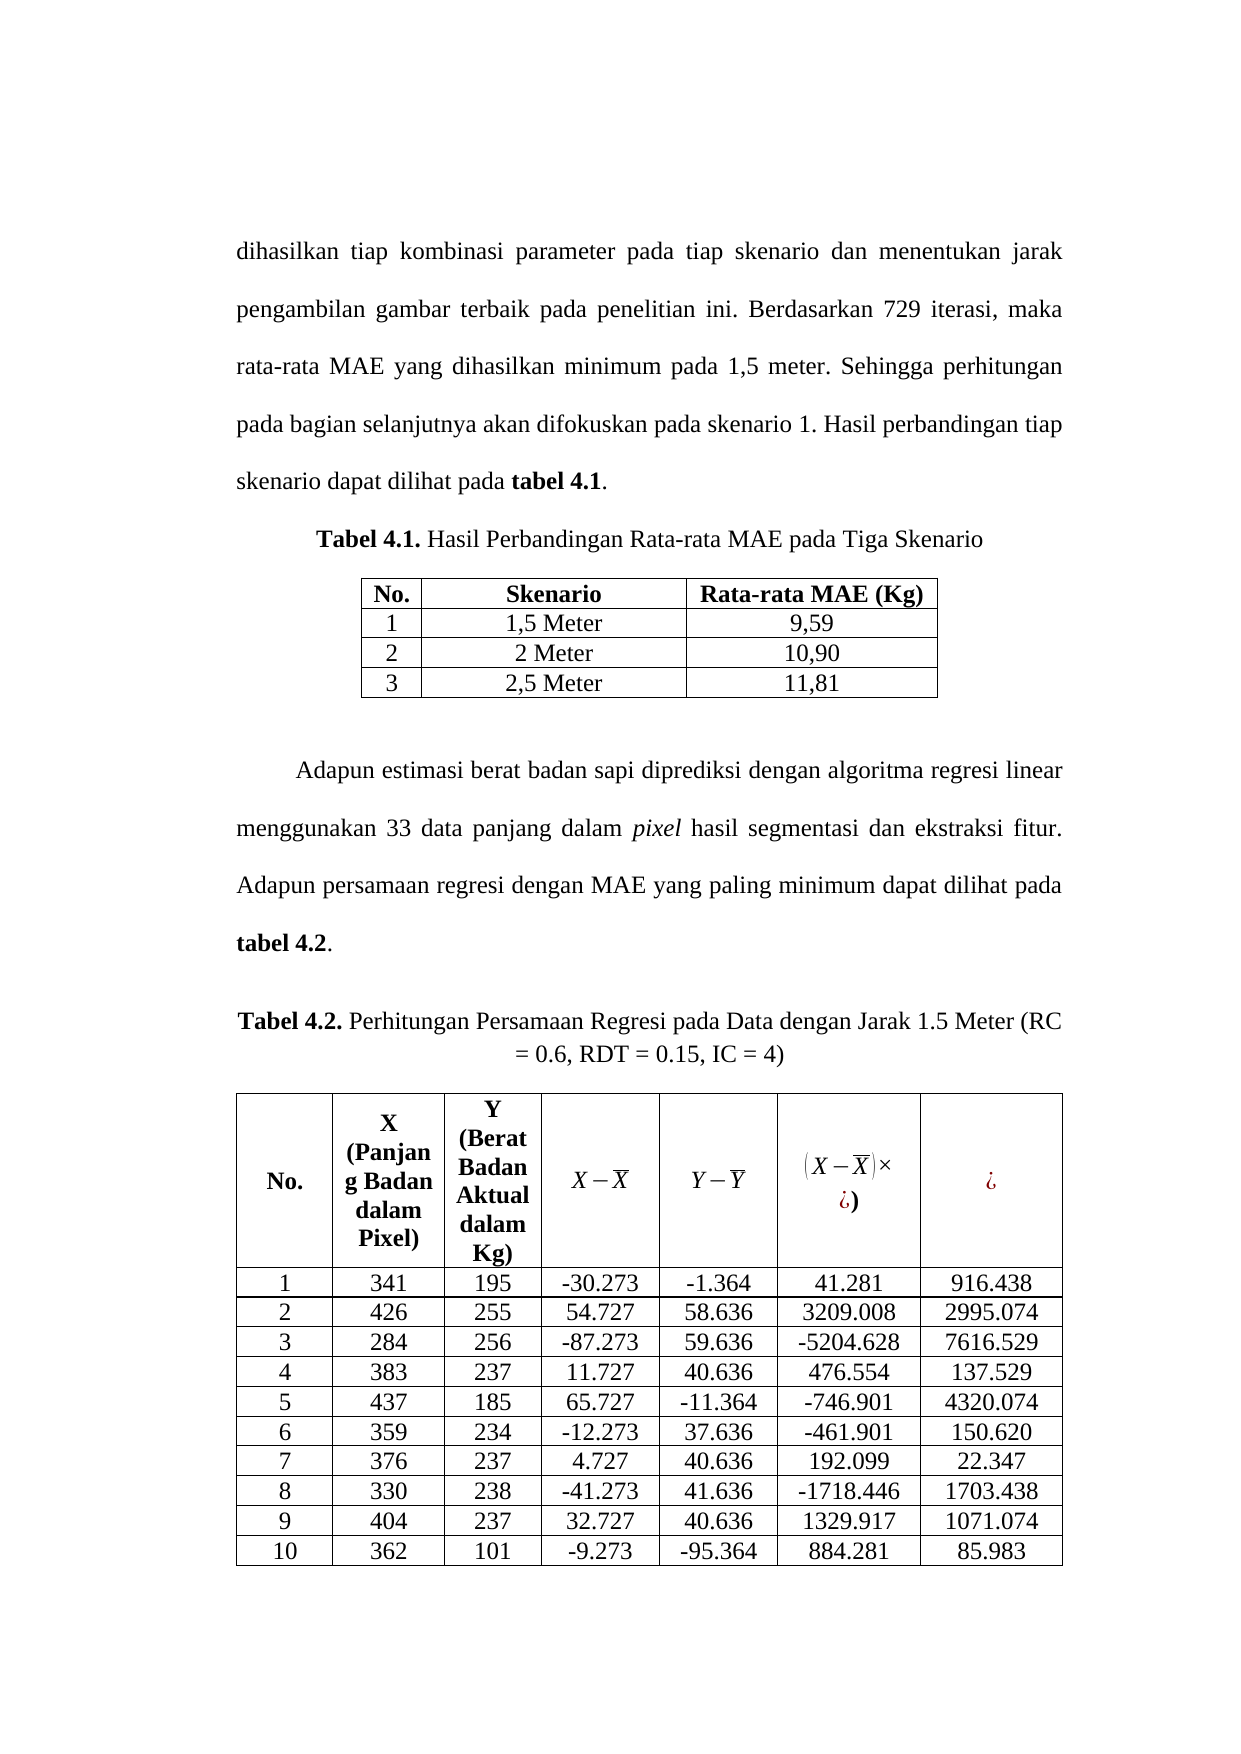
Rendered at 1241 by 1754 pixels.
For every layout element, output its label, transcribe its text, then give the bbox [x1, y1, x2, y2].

table_header Y (Berat Badan Aktual dalam Kg) [445, 1094, 541, 1267]
table_cell 5 [237, 1387, 332, 1416]
table_cell 22.347 [921, 1446, 1062, 1475]
table_cell 195 [445, 1268, 541, 1296]
table_cell 2 [237, 1298, 332, 1326]
text Tabel 4.2. Perhitungan Persamaan Regresi pada Data dengan Jarak 1.5 Meter (RC = 0.6, RDT = 0.15, IC = 4) [236, 1006, 1063, 1068]
table_cell 330 [333, 1476, 444, 1505]
table_cell 11,81 [687, 668, 937, 697]
table_cell 40.636 [660, 1506, 777, 1535]
table_cell 238 [445, 1476, 541, 1505]
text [236, 236, 1063, 495]
table_cell 362 [333, 1536, 444, 1564]
table_cell 383 [333, 1357, 444, 1386]
table_cell 3209.008 [778, 1298, 920, 1326]
table_cell 41.281 [778, 1268, 920, 1296]
table_cell 4.727 [542, 1446, 659, 1475]
table_cell 234 [445, 1417, 541, 1445]
text Tabel 4.1. Hasil Perbandingan Rata-rata MAE pada Tiga Skenario [236, 524, 1063, 552]
table_header No. [362, 579, 421, 607]
table_cell 426 [333, 1298, 444, 1326]
table_cell 40.636 [660, 1446, 777, 1475]
table_header [921, 1094, 1062, 1267]
table_cell 1 [362, 609, 421, 637]
table_cell 10,90 [687, 638, 937, 667]
table_cell 884.281 [778, 1536, 920, 1564]
table_cell 4 [237, 1357, 332, 1386]
table_cell 1329.917 [778, 1506, 920, 1535]
table_cell 2 Meter [422, 638, 686, 667]
table_cell 359 [333, 1417, 444, 1445]
table_header X (Panjang Badan dalam Pixel) [333, 1094, 444, 1267]
table_cell 237 [445, 1506, 541, 1535]
table_header Skenario [422, 579, 686, 607]
table_header Rata-rata MAE (Kg) [687, 579, 937, 607]
table_cell 40.636 [660, 1357, 777, 1386]
table_cell -461.901 [778, 1417, 920, 1445]
table_cell 916.438 [921, 1268, 1062, 1296]
table_cell -30.273 [542, 1268, 659, 1296]
table_header [660, 1094, 777, 1267]
table_cell -12.273 [542, 1417, 659, 1445]
table_cell 2 [362, 638, 421, 667]
table_cell 237 [445, 1446, 541, 1475]
table_cell -95.364 [660, 1536, 777, 1564]
table_cell 137.529 [921, 1357, 1062, 1386]
table_cell -9.273 [542, 1536, 659, 1564]
table_cell 9,59 [687, 609, 937, 637]
table_cell 237 [445, 1357, 541, 1386]
table_cell 54.727 [542, 1298, 659, 1326]
table_cell 9 [237, 1506, 332, 1535]
text Adapun estimasi berat badan sapi diprediksi dengan algoritma regresi linear menggunakan 33 data panjang dalam pixel hasil segmentasi dan ekstraksi fitur. Adapun persamaan regresi dengan MAE yang paling minimum dapat dilihat pada tabel 4.2. [236, 755, 1063, 957]
table_cell 1071.074 [921, 1506, 1062, 1535]
table_cell -11.364 [660, 1387, 777, 1416]
table_cell 2995.074 [921, 1298, 1062, 1326]
table_cell 255 [445, 1298, 541, 1326]
table_cell 376 [333, 1446, 444, 1475]
table_cell 284 [333, 1327, 444, 1356]
table_cell 11.727 [542, 1357, 659, 1386]
table_cell 59.636 [660, 1327, 777, 1356]
table_cell -1718.446 [778, 1476, 920, 1505]
table_cell 7 [237, 1446, 332, 1475]
table_header ) [778, 1094, 920, 1267]
table_cell -5204.628 [778, 1327, 920, 1356]
table_cell 65.727 [542, 1387, 659, 1416]
table_cell -1.364 [660, 1268, 777, 1296]
table_cell 4320.074 [921, 1387, 1062, 1416]
table_cell 256 [445, 1327, 541, 1356]
table_cell 32.727 [542, 1506, 659, 1535]
table_cell 437 [333, 1387, 444, 1416]
table_header [542, 1094, 659, 1267]
table_cell 2,5 Meter [422, 668, 686, 697]
table_cell 7616.529 [921, 1327, 1062, 1356]
table_cell 3 [237, 1327, 332, 1356]
table_cell 3 [362, 668, 421, 697]
table_cell 185 [445, 1387, 541, 1416]
table_cell 1703.438 [921, 1476, 1062, 1505]
table_cell 85.983 [921, 1536, 1062, 1564]
table_cell 37.636 [660, 1417, 777, 1445]
table_cell -87.273 [542, 1327, 659, 1356]
table_cell 1,5 Meter [422, 609, 686, 637]
table_cell 150.620 [921, 1417, 1062, 1445]
table_cell 476.554 [778, 1357, 920, 1386]
table_cell 404 [333, 1506, 444, 1535]
table_cell 192.099 [778, 1446, 920, 1475]
table_cell 58.636 [660, 1298, 777, 1326]
table_cell -41.273 [542, 1476, 659, 1505]
table_cell -746.901 [778, 1387, 920, 1416]
table_cell 1 [237, 1268, 332, 1296]
table_cell 341 [333, 1268, 444, 1296]
table_header No. [237, 1094, 332, 1267]
table_cell 8 [237, 1476, 332, 1505]
table_cell 101 [445, 1536, 541, 1564]
table_cell 6 [237, 1417, 332, 1445]
table_cell 10 [237, 1536, 332, 1564]
table_cell 41.636 [660, 1476, 777, 1505]
